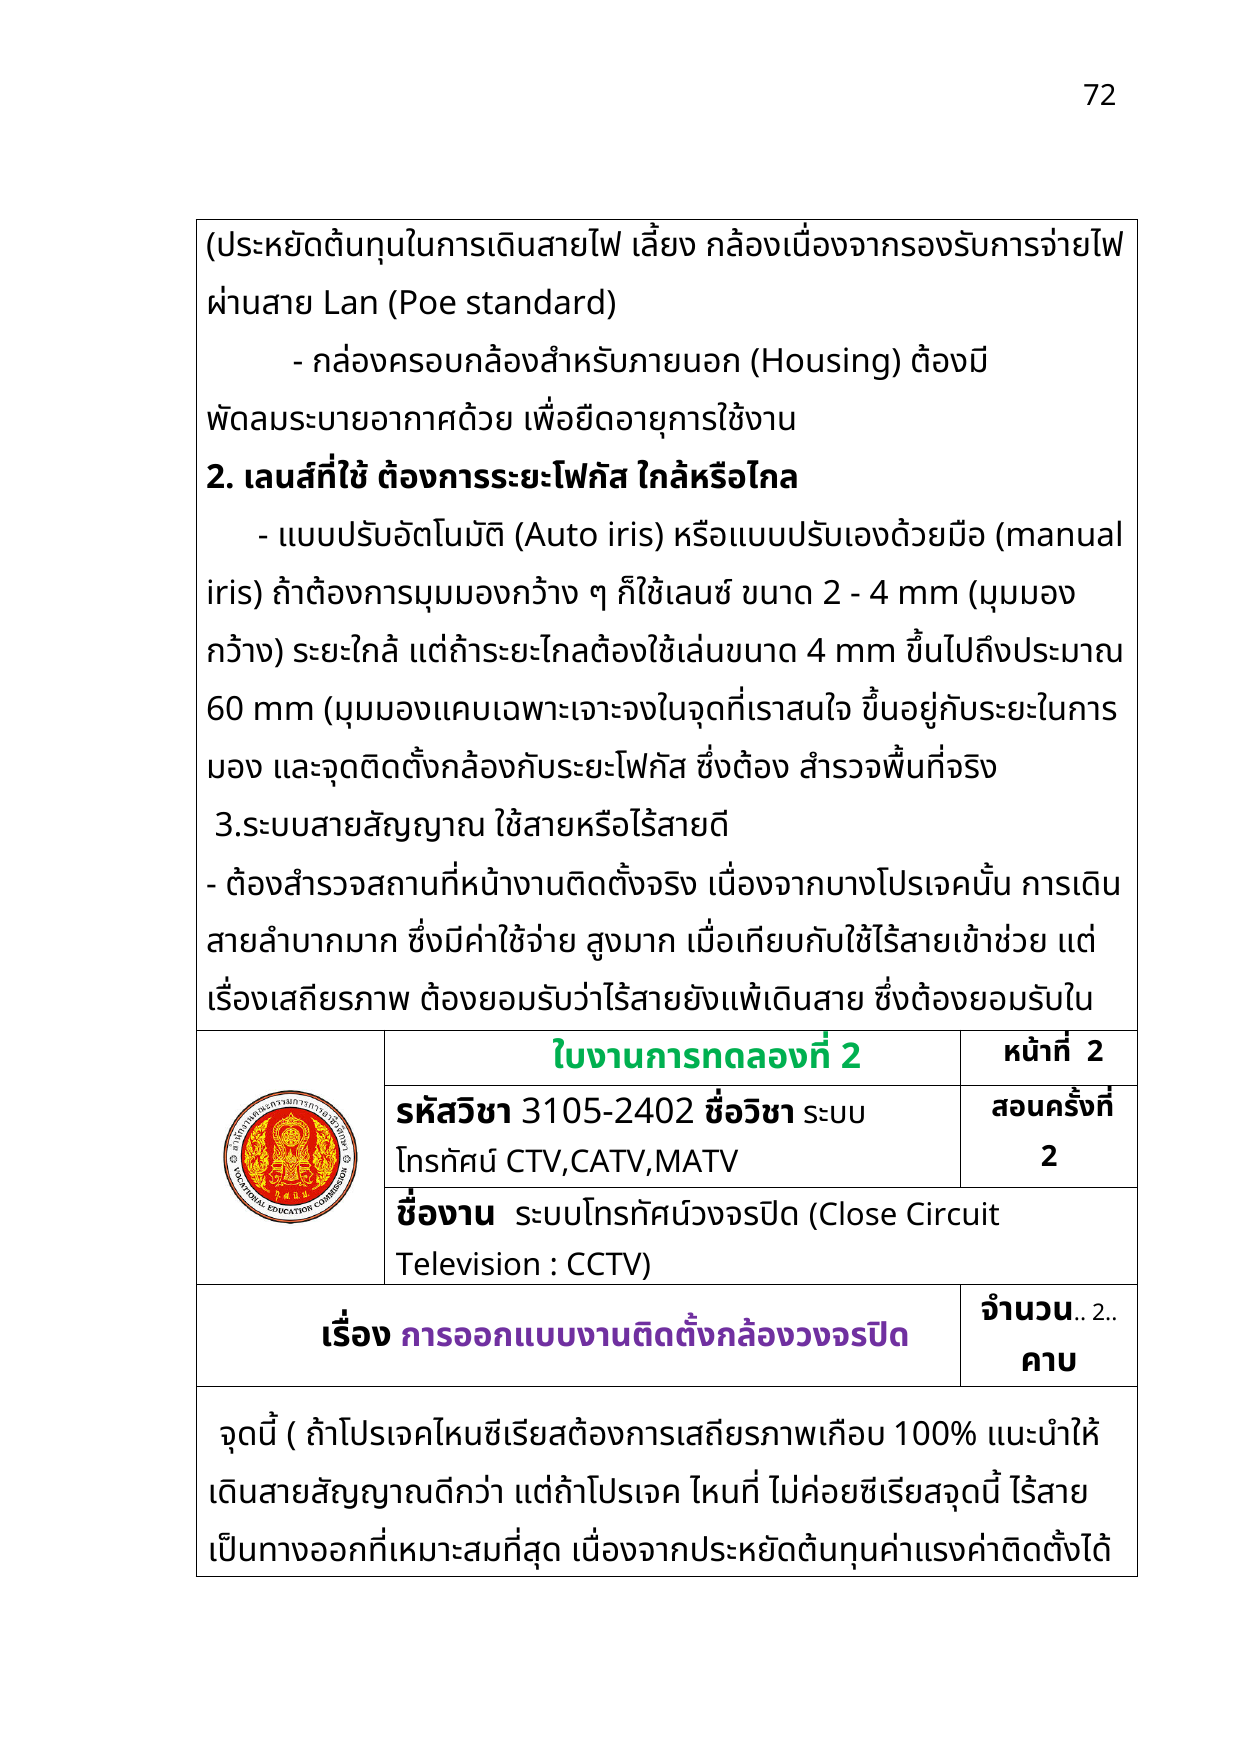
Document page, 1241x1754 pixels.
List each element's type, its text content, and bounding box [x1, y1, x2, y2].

table_cell จำนวน.. 2.. คาบ [961, 1285, 1137, 1386]
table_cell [197, 220, 1137, 1029]
table_cell ใบงานการทดลองที่ 2 [385, 1031, 960, 1084]
table_cell เรื่อง การออกแบบงานติดตั้งกล้องวงจรปิด [197, 1285, 960, 1386]
table_cell ชื่องาน ระบบโทรทัศน์วงจรปิด (Close Circuit Television : CCTV) [385, 1188, 1137, 1284]
table_cell รหัสวิชา 3105-2402 ชื่อวิชา ระบบโทรทัศน์ CTV,CATV,MATV [385, 1086, 960, 1187]
table_cell [197, 1031, 384, 1284]
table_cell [197, 1387, 1137, 1576]
table_cell สอนครั้งที่ 2 [961, 1086, 1137, 1187]
picture [220, 1089, 360, 1226]
table_cell .หน้าที่ 2 [961, 1031, 1137, 1084]
